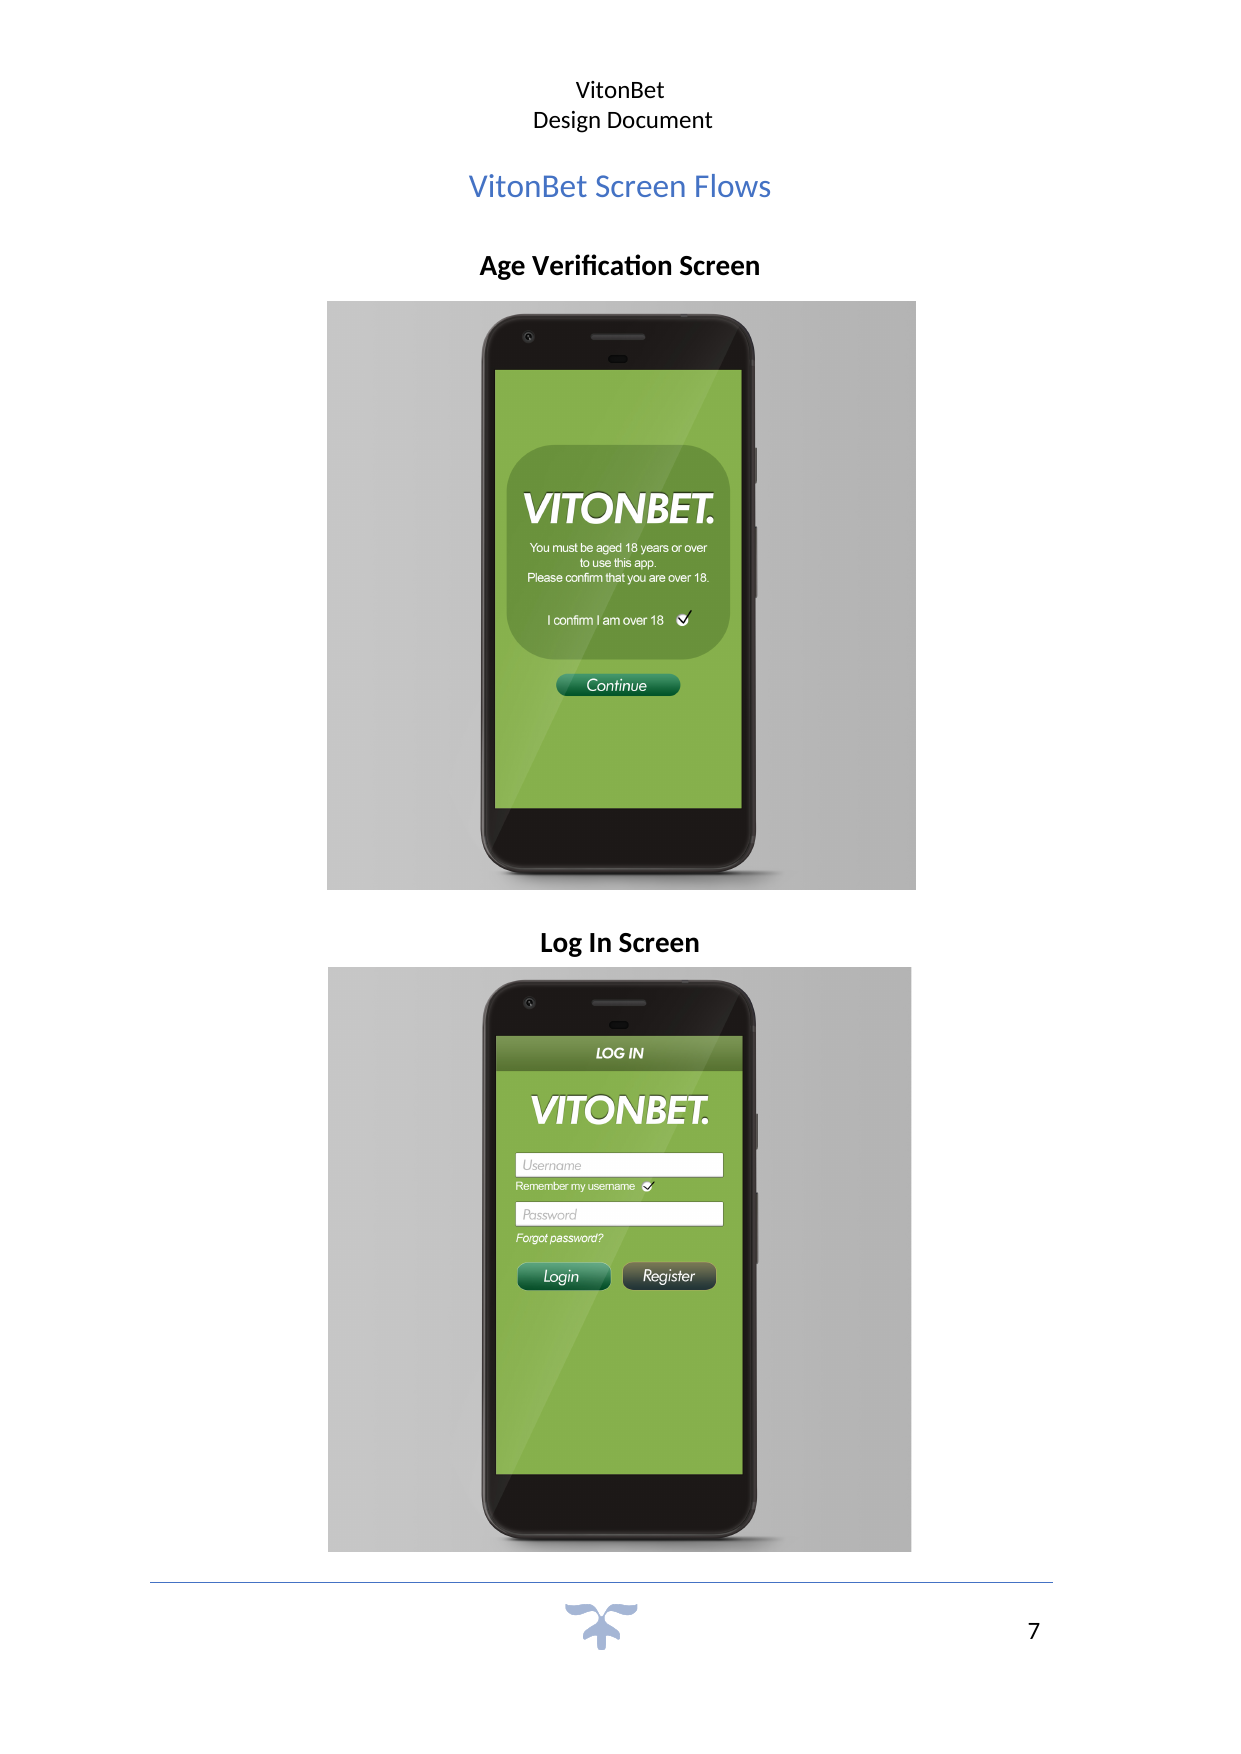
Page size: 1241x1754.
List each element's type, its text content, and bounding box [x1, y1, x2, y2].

picture [328, 967, 911, 1551]
picture [327, 301, 916, 890]
text VitonBet Screen Flows [150, 165, 1090, 206]
text Log In Screen [150, 924, 1090, 959]
text Age Verification Screen [150, 247, 1090, 282]
